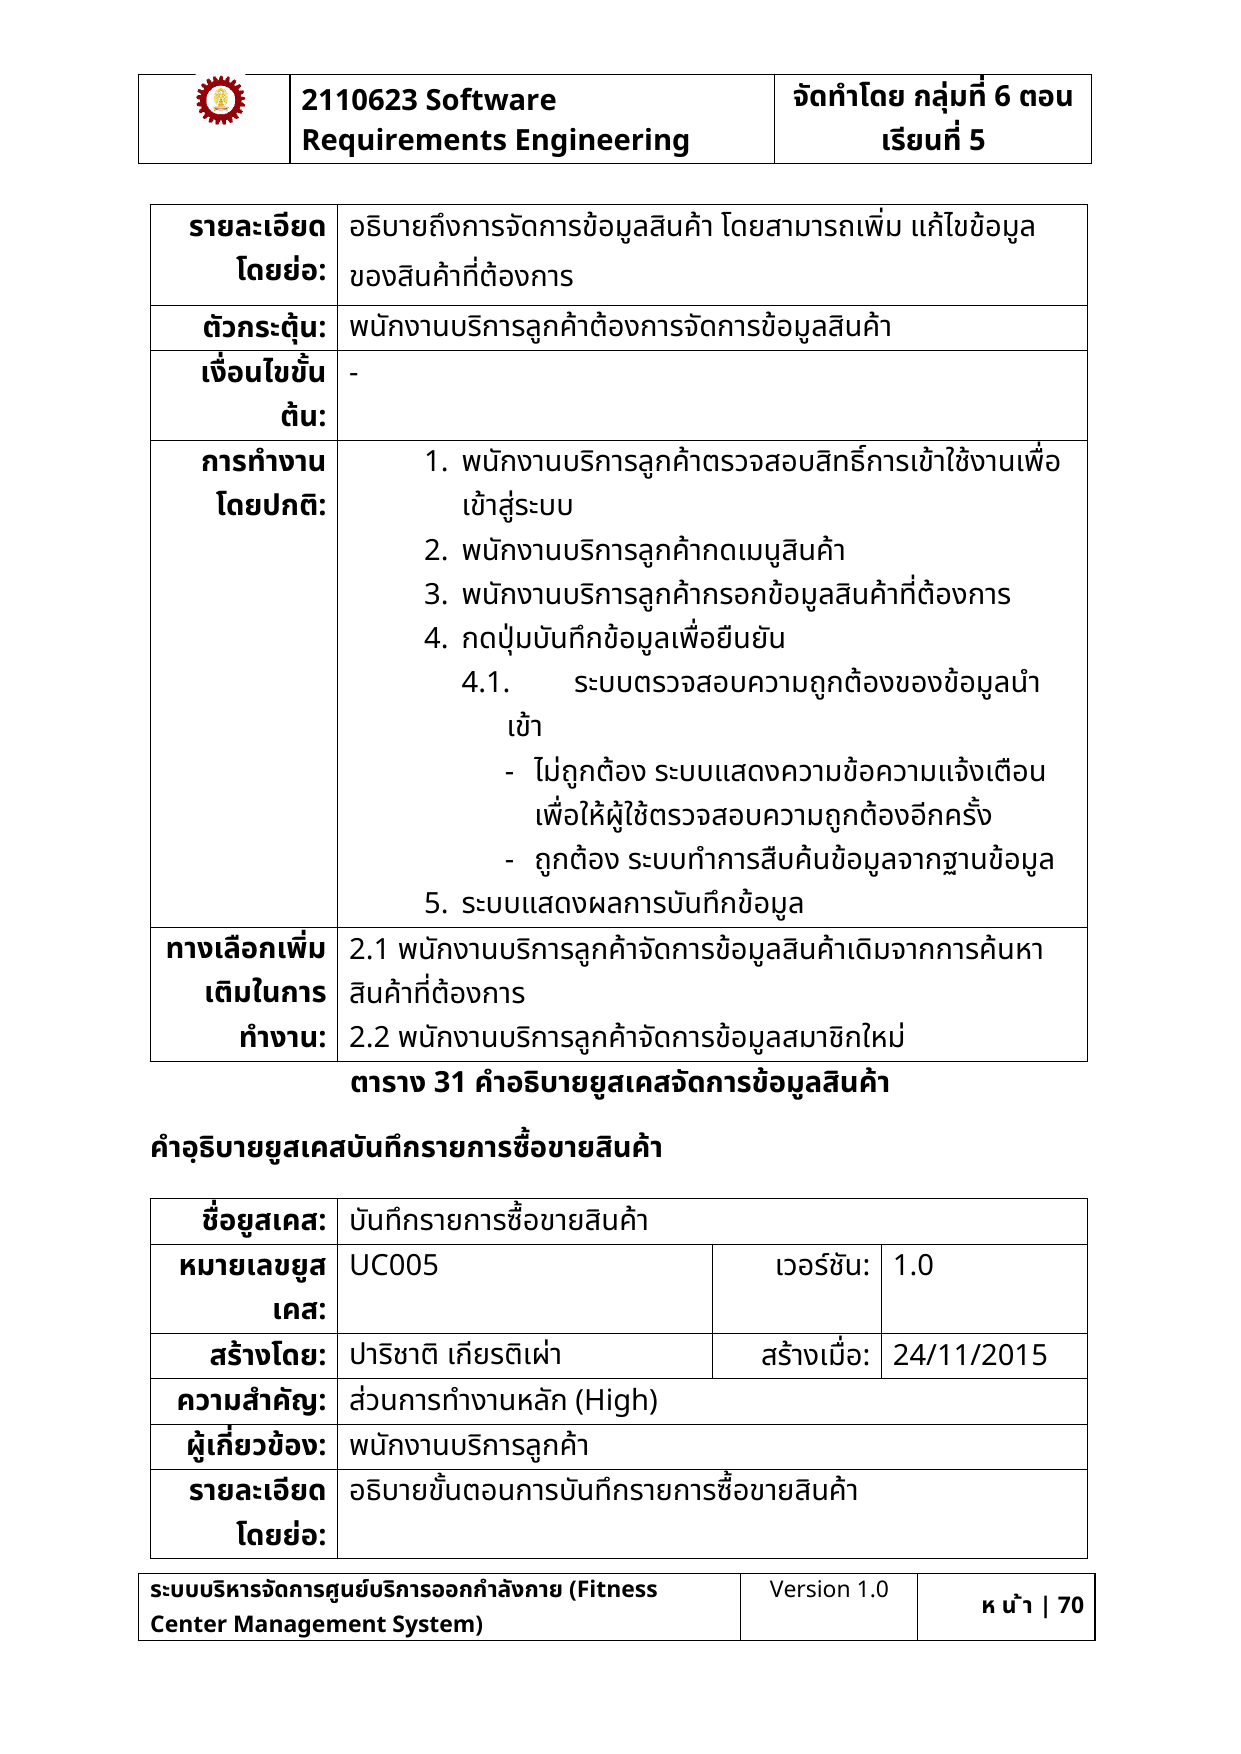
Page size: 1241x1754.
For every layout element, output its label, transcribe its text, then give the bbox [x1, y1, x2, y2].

table_cell รายละเอียดโดยย่อ: [151, 1470, 337, 1558]
table_cell 2.1 พนักงานบริการลูกค้าจัดการข้อมูลสินค้าเดิมจากการค้นหาสินค้าที่ต้องการ 2.2 พนักงานบริการลูกค้าจัดการข้อมูลสมาชิกใหม่ [338, 928, 1087, 1061]
table_cell UC005 [338, 1245, 712, 1333]
table_cell การทำงานโดยปกติ: [151, 441, 337, 927]
table_cell ตัวกระตุ้น: [151, 306, 337, 350]
table_cell หมายเลขยูสเคส: [151, 1245, 337, 1333]
table_cell ความสำคัญ: [151, 1379, 337, 1423]
table_cell เงื่อนไขขั้นต้น: [151, 351, 337, 439]
text คำอฺธิบายยูสเคสบันทึกรายการซื้อขายสินค้า [150, 1127, 1090, 1171]
table_cell สร้างเมื่อ: [713, 1334, 881, 1378]
table_cell อธิบายขั้นตอนการบันทึกรายการซื้อขายสินค้า [338, 1470, 1087, 1558]
table_header ชื่อยูสเคส: [151, 1199, 337, 1243]
table_cell พนักงานบริการลูกค้าตรวจสอบสิทธิ์การเข้าใช้งานเพื่อเข้าสู่ระบบ พนักงานบริการลูกค้ากดเมนูสินค้า พนักงานบริการลูกค้ากรอกข้อมูลสินค้าที่ต้องการ กดปุ่มบันทึกข้อมูลเพื่อยืนยัน ระบบตรวจสอบความถูกต้องของข้อมูลนำเข้า ไม่ถูกต้อง ระบบแสดงความข้อความแจ้งเตือน เพื่อให้ผู้ใช้ตรวจสอบความถูกต้องอีกครั้ง ถูกต้อง ระบบทำการสืบค้นข้อมูลจากฐานข้อมูล ระบบแสดงผลการบันทึกข้อมูล [338, 441, 1087, 927]
table_cell สร้างโดย: [151, 1334, 337, 1378]
table_cell พนักงานบริการลูกค้าต้องการจัดการข้อมูลสินค้า [338, 306, 1087, 350]
picture [195, 74, 246, 125]
table_header บันทึกรายการซื้อขายสินค้า [338, 1199, 1087, 1243]
table_cell ผู้เกี่ยวข้อง: [151, 1425, 337, 1469]
table_cell ทางเลือกเพิ่มเติมในการทำงาน: [151, 928, 337, 1061]
table_cell เวอร์ชัน: [713, 1245, 881, 1333]
table_cell ปาริชาติ เกียรติเผ่า [338, 1334, 712, 1378]
table_cell อธิบายถึงการจัดการข้อมูลสินค้า โดยสามารถเพิ่ม แก้ไขข้อมูลของสินค้าที่ต้องการ [338, 205, 1087, 305]
table_cell 1.0 [882, 1245, 1087, 1333]
table_cell รายละเอียดโดยย่อ: [151, 205, 337, 305]
table_cell 24/11/2015 [882, 1334, 1087, 1378]
table_cell พนักงานบริการลูกค้า [338, 1425, 1087, 1469]
table_cell ส่วนการทำงานหลัก (High) [338, 1379, 1087, 1423]
table_cell - [338, 351, 1087, 439]
